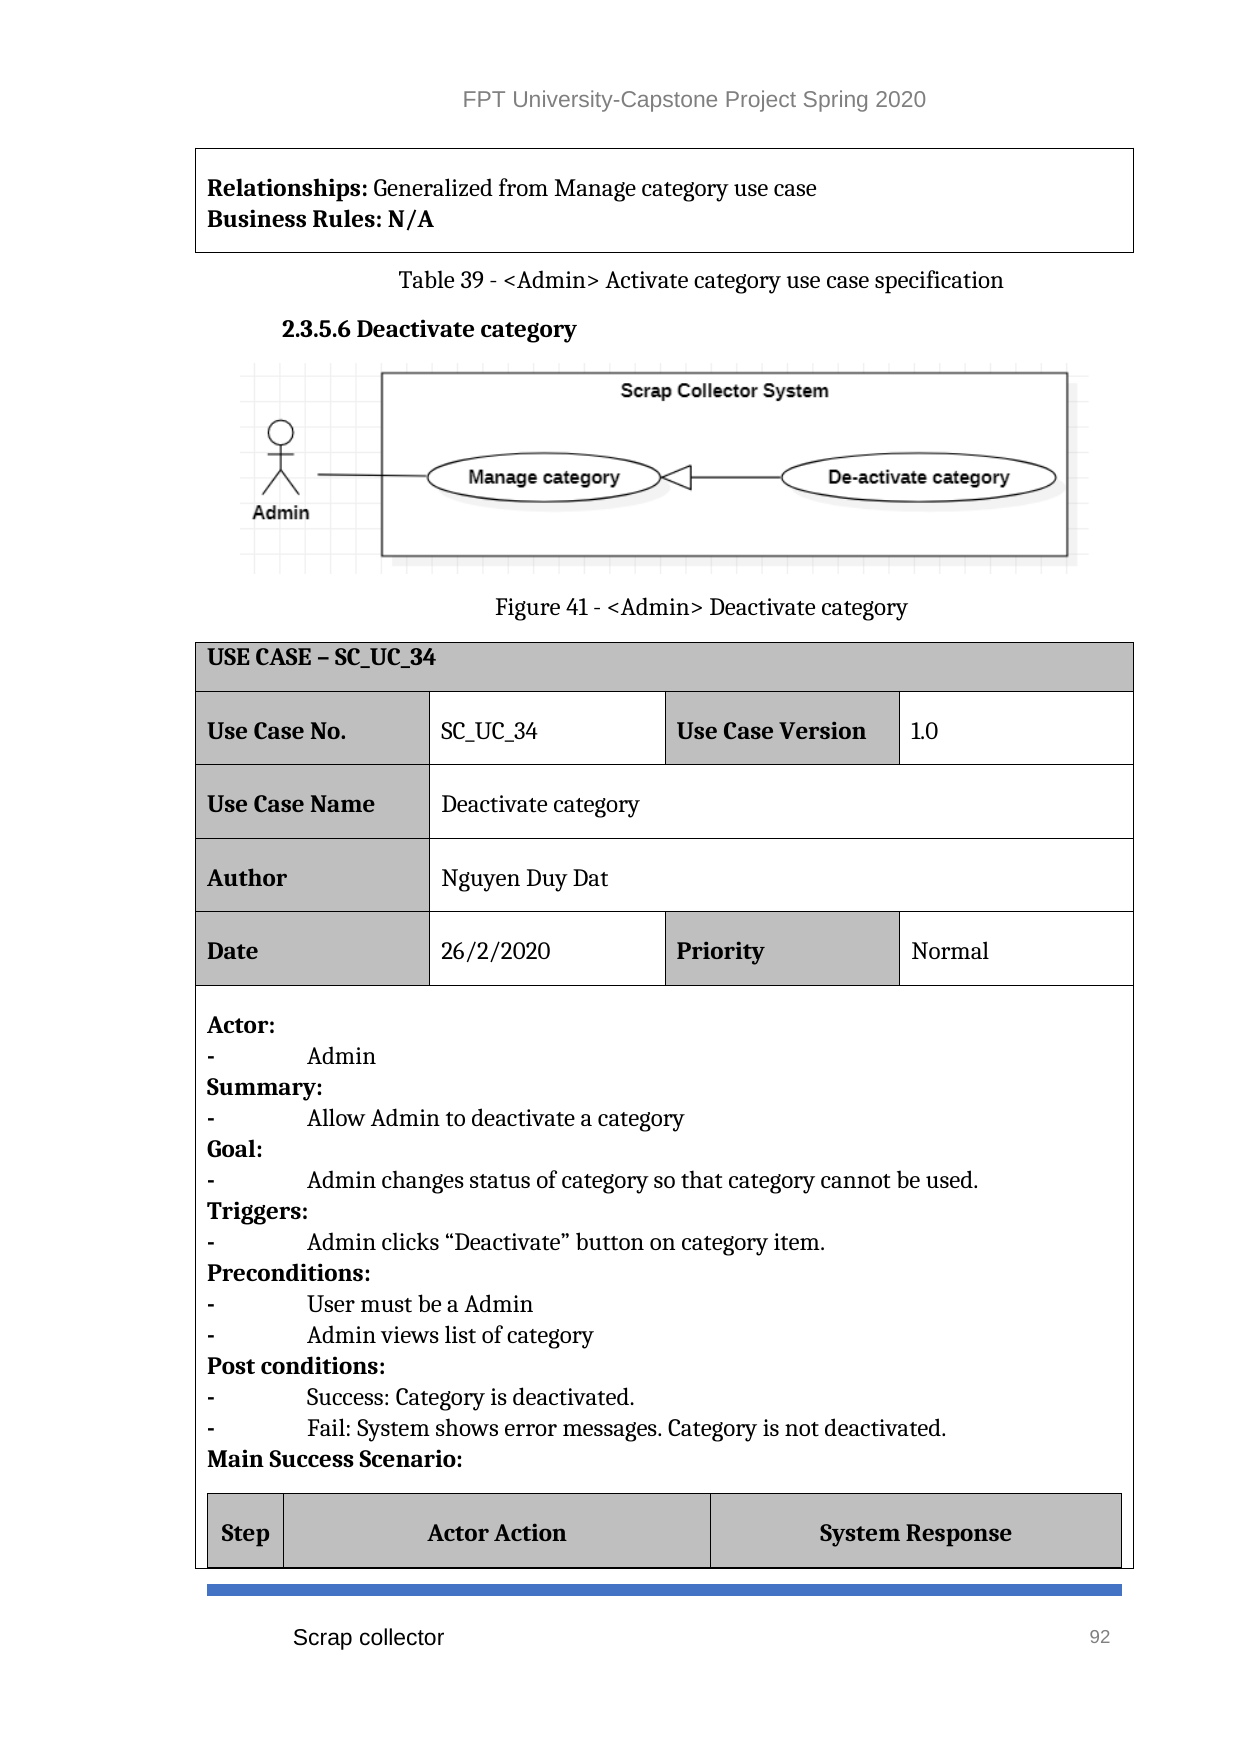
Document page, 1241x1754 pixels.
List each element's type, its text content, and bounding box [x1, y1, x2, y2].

table_cell 26/2/2020 [430, 912, 665, 985]
table_cell Date [196, 912, 429, 985]
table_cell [196, 986, 1133, 1568]
table_cell Normal [900, 912, 1133, 985]
table_cell Deactivate category [430, 765, 1133, 838]
picture [240, 363, 1089, 574]
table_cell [196, 149, 1133, 252]
table_cell Priority [666, 912, 899, 985]
table_cell Use Case Name [196, 765, 429, 838]
table_cell Author [196, 839, 429, 911]
table_cell 1.0 [900, 692, 1133, 764]
table_cell SC_UC_34 [430, 692, 665, 764]
table_cell Nguyen Duy Dat [430, 839, 1133, 911]
table_cell Use Case Version [666, 692, 899, 764]
subtitle 2.3.5.6 Deactivate category [282, 315, 1122, 344]
table_header USE CASE – SC_UC_34 [196, 643, 1133, 691]
table_cell Use Case No. [196, 692, 429, 764]
